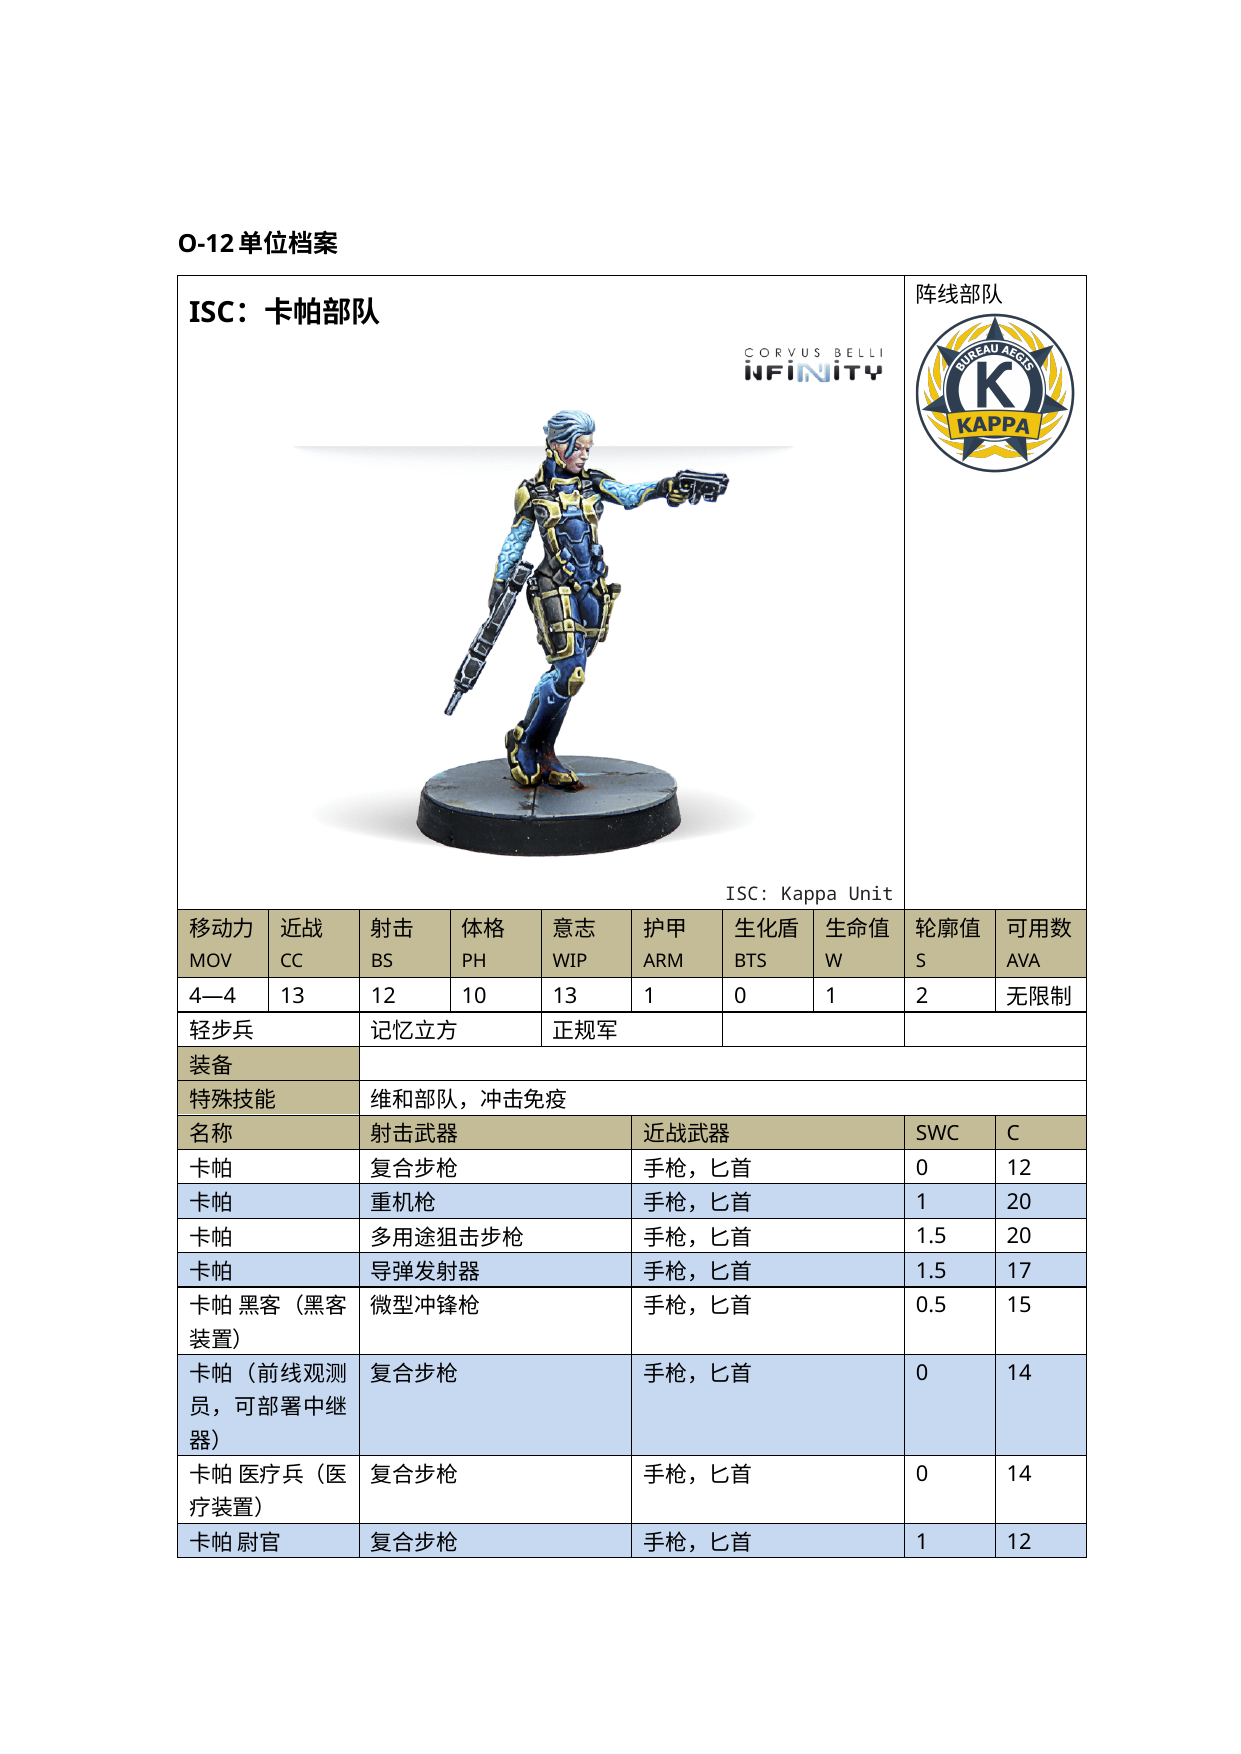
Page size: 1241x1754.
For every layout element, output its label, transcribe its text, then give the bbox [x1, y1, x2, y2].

table_cell 1.5 [905, 1219, 995, 1252]
table_cell 体格 PH [451, 910, 541, 977]
picture [188, 342, 894, 871]
text O-12单位档案 [177, 208, 1063, 275]
table_cell 无限制 [996, 978, 1086, 1011]
table_cell 0 [905, 1150, 995, 1183]
table_cell 15 [996, 1288, 1086, 1354]
table_cell 护甲 ARM [632, 910, 722, 977]
table_cell 0 [723, 978, 813, 1011]
table_cell 重机枪 [360, 1184, 631, 1218]
table_cell [360, 1047, 1086, 1080]
table_cell SWC [905, 1116, 995, 1149]
table_cell 4—4 [178, 978, 268, 1011]
table_cell 复合步枪 [360, 1355, 631, 1455]
table_cell 微型冲锋枪 [360, 1288, 631, 1354]
table_cell 射击 BS [360, 910, 450, 977]
table_cell 手枪，匕首 [632, 1253, 904, 1286]
table_cell 卡帕 [178, 1219, 359, 1252]
table_cell 近战武器 [632, 1116, 904, 1149]
table_cell 13 [542, 978, 631, 1011]
table_cell 手枪，匕首 [632, 1524, 904, 1557]
table_cell 手枪，匕首 [632, 1355, 904, 1455]
table_cell 导弹发射器 [360, 1253, 631, 1286]
table_cell 卡帕 尉官 [178, 1524, 359, 1557]
table_cell 多用途狙击步枪 [360, 1219, 631, 1252]
table_cell 近战 CC [269, 910, 359, 977]
table_cell 20 [996, 1184, 1086, 1218]
table_cell 复合步枪 [360, 1150, 631, 1183]
picture [915, 313, 1075, 473]
table_cell 特殊技能 [178, 1081, 359, 1114]
table_cell 1 [905, 1184, 995, 1218]
table_cell 卡帕 黑客（黑客装置） [178, 1288, 359, 1354]
table_cell 12 [360, 978, 450, 1011]
table_cell [723, 1013, 904, 1046]
table_cell 0 [905, 1355, 995, 1455]
table_cell 卡帕 [178, 1150, 359, 1183]
table_cell 手枪，匕首 [632, 1184, 904, 1218]
table_cell 12 [996, 1150, 1086, 1183]
table_cell 1.5 [905, 1253, 995, 1286]
table_cell 维和部队，冲击免疫 [360, 1081, 1086, 1114]
table_cell 轮廓值 S [905, 910, 995, 977]
table_cell 装备 [178, 1047, 359, 1080]
table_cell 1 [632, 978, 722, 1011]
table_cell 可用数 AVA [996, 910, 1086, 977]
table_header 阵线部队 [905, 276, 1086, 909]
table_cell 0.5 [905, 1288, 995, 1354]
table_cell 正规军 [542, 1013, 722, 1046]
table_cell 14 [996, 1355, 1086, 1455]
table_cell 14 [996, 1456, 1086, 1523]
table_cell 意志 WIP [542, 910, 631, 977]
table_cell 卡帕（前线观测员，可部署中继器） [178, 1355, 359, 1455]
table_cell 射击武器 [360, 1116, 631, 1149]
table_cell 轻步兵 [178, 1013, 359, 1046]
table_cell 名称 [178, 1116, 359, 1149]
table_cell 手枪，匕首 [632, 1288, 904, 1354]
table_cell 17 [996, 1253, 1086, 1286]
table_cell 2 [905, 978, 995, 1011]
table_cell 13 [269, 978, 359, 1011]
table_cell 手枪，匕首 [632, 1456, 904, 1523]
table_cell 生命值 W [814, 910, 904, 977]
table_cell 1 [905, 1524, 995, 1557]
table_cell 0 [905, 1456, 995, 1523]
table_cell 卡帕 [178, 1253, 359, 1286]
table_cell 复合步枪 [360, 1524, 631, 1557]
table_cell 手枪，匕首 [632, 1150, 904, 1183]
table_cell 记忆立方 [360, 1013, 541, 1046]
table_cell 20 [996, 1219, 1086, 1252]
table_cell [905, 1013, 1086, 1046]
table_cell 移动力 MOV [178, 910, 268, 977]
table_cell 1 [814, 978, 904, 1011]
table_cell 10 [451, 978, 541, 1011]
table_cell 复合步枪 [360, 1456, 631, 1523]
table_header ISC：卡帕部队 ISC: Kappa Unit [178, 276, 904, 909]
table_cell 12 [996, 1524, 1086, 1557]
table_cell 卡帕 医疗兵（医疗装置） [178, 1456, 359, 1523]
table_cell 手枪，匕首 [632, 1219, 904, 1252]
table_cell C [996, 1116, 1086, 1149]
table_cell 卡帕 [178, 1184, 359, 1218]
table_cell 生化盾 BTS [723, 910, 813, 977]
